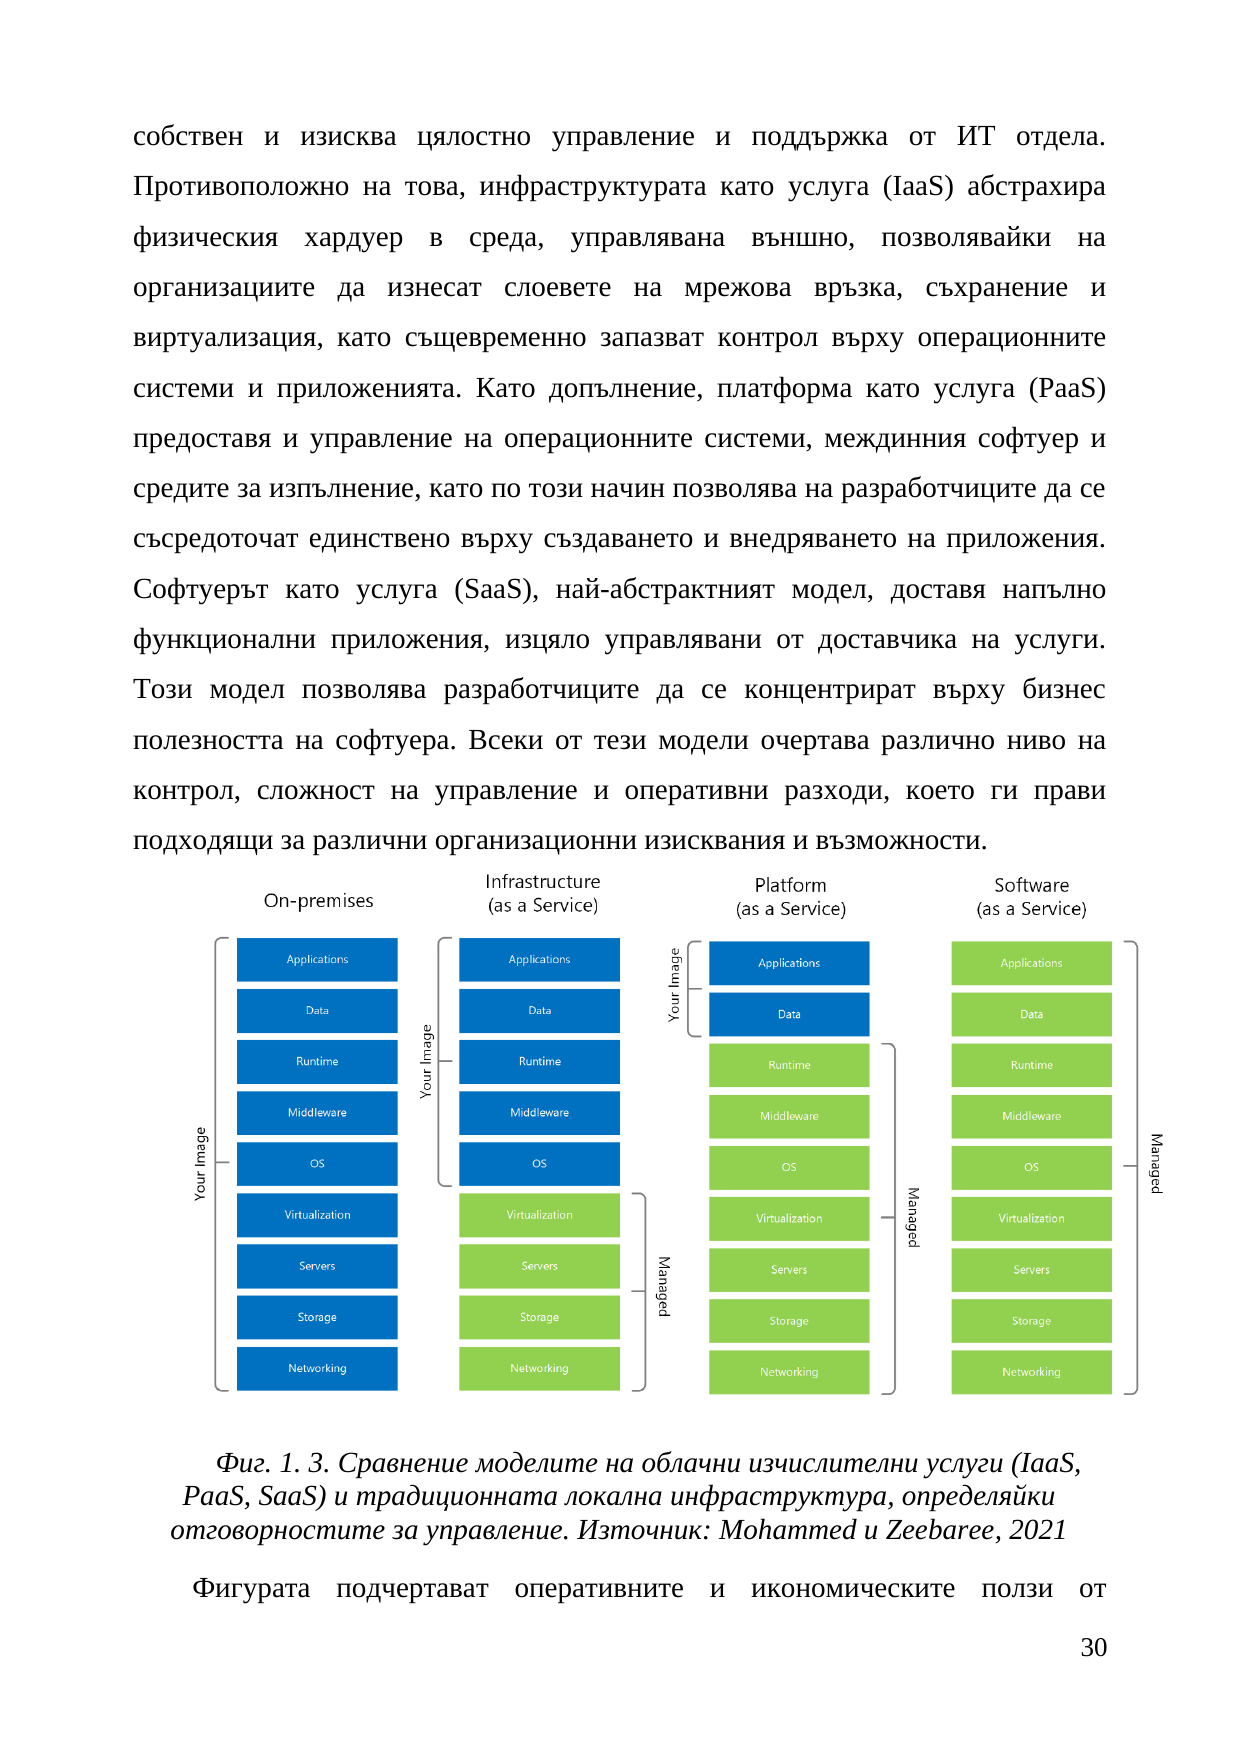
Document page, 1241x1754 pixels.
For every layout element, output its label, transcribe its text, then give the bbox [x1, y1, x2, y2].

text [133, 118, 1107, 856]
picture [192, 872, 1167, 1403]
title Фиг. 1. 3. Сравнение моделите на облачни изчислителни услуги (IaaS, PaaS, SaaS) и традиционната локална инфраструктура, определяйки отговорностите за управление. Източник: Mohammed и Zeebaree, 2021 [133, 1445, 1107, 1545]
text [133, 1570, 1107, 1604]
